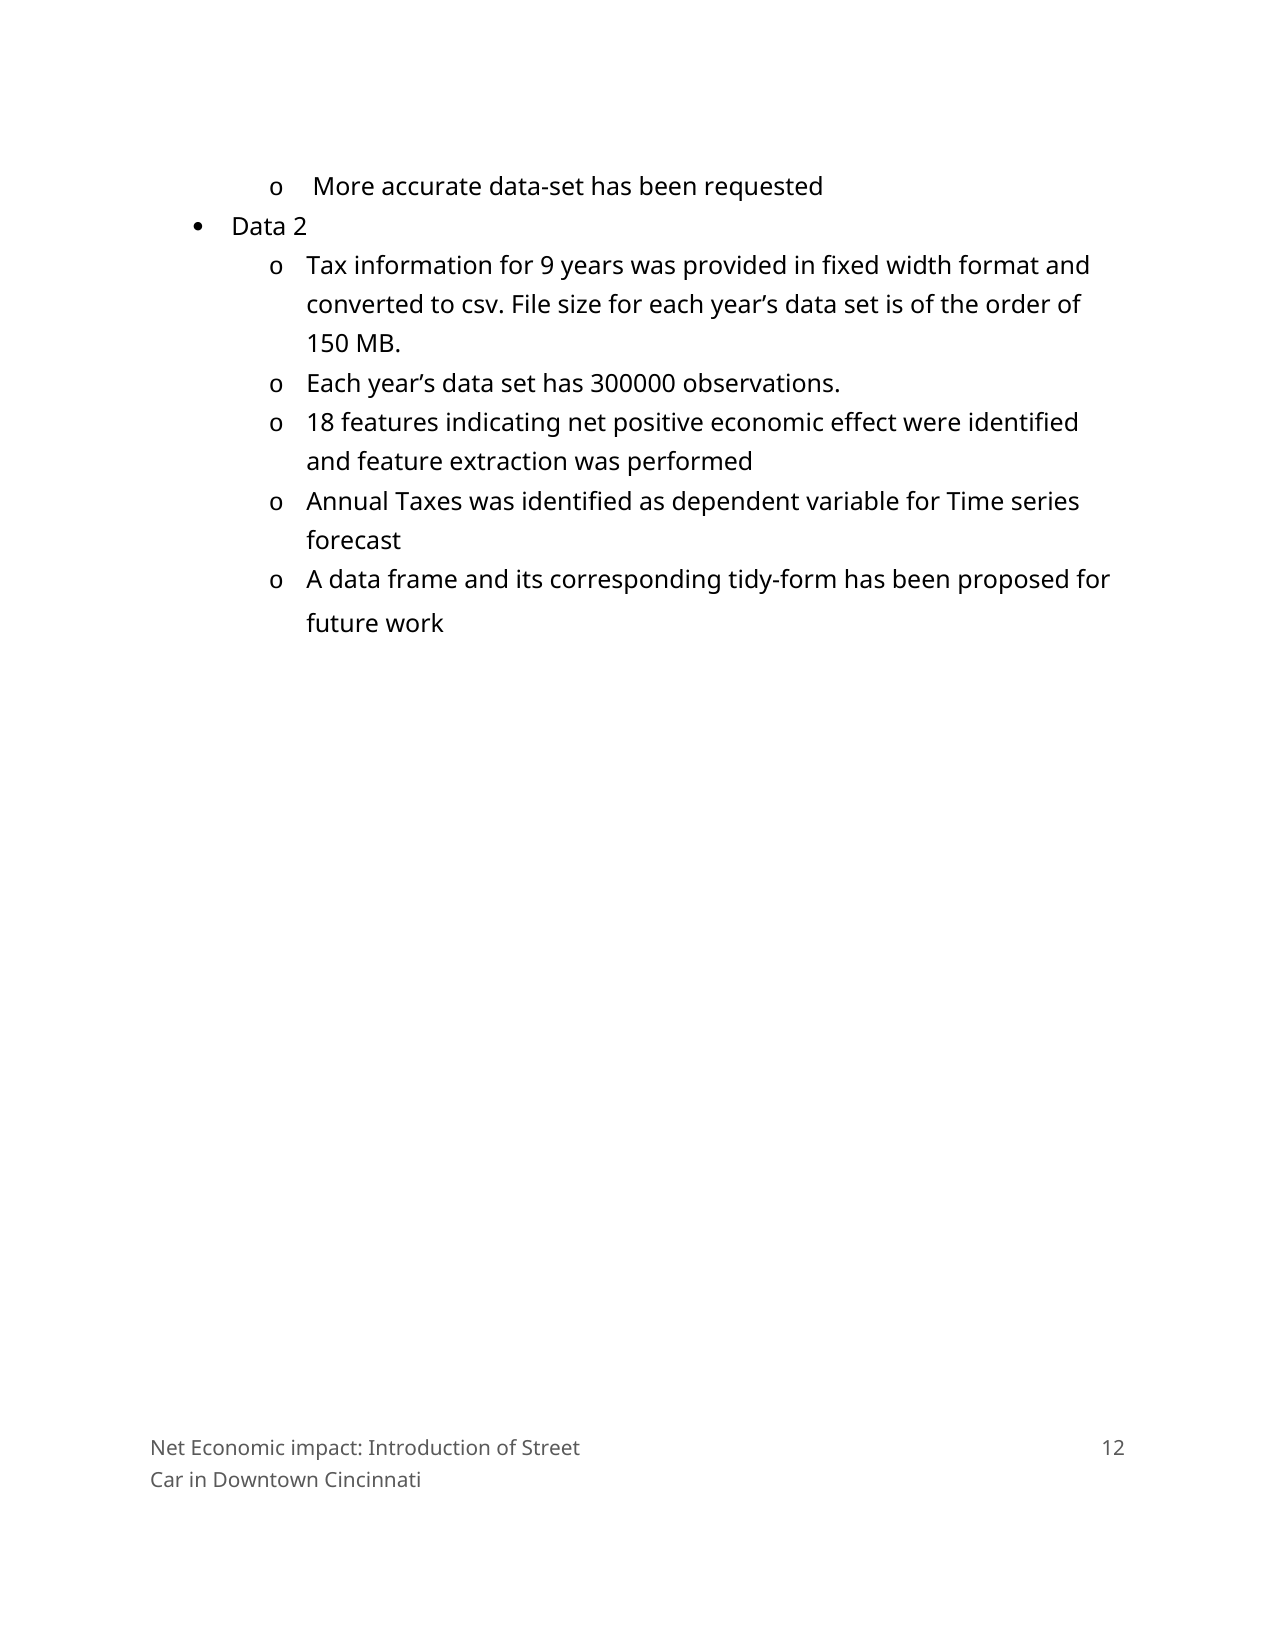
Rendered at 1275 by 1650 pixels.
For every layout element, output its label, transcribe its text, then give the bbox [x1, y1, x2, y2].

list 18 features indicating net positive economic effect were identified and feature extraction was performed [268, 405, 1125, 478]
list Each year’s data set has 300000 observations. [268, 365, 1125, 399]
list A data frame and its corresponding tidy-form has been proposed for future work [268, 562, 1125, 641]
list More accurate data-set has been requested [268, 169, 1125, 203]
list Data 2 [193, 208, 1125, 242]
list Tax information for 9 years was provided in fixed width format and converted to csv. File size for each year’s data set is of the order of 150 MB. [268, 248, 1125, 360]
list Annual Taxes was identified as dependent variable for Time series forecast [268, 483, 1125, 557]
